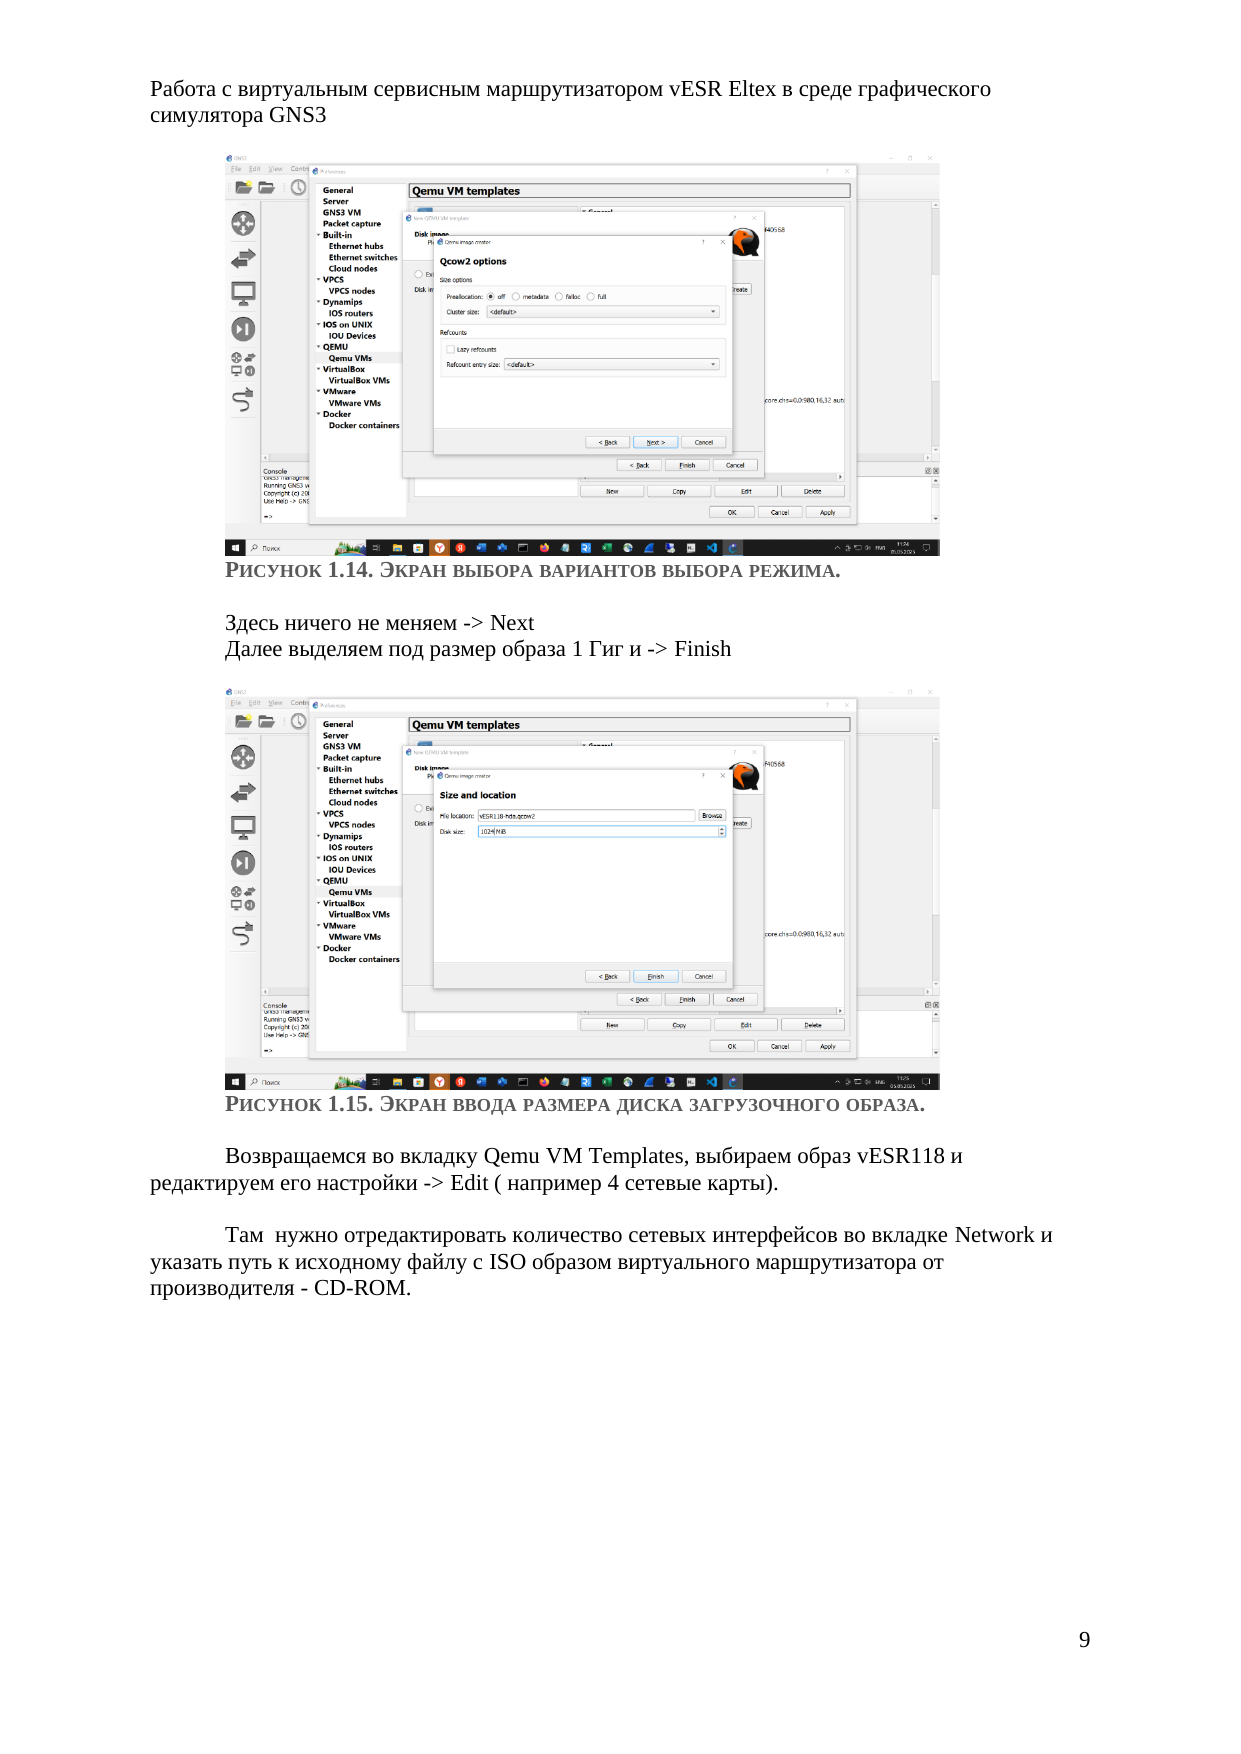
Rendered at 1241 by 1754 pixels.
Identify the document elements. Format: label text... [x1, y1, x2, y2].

text Здесь ничего не меняем -> Next [150, 609, 1090, 635]
picture [225, 687, 940, 1090]
picture [225, 154, 940, 556]
text Возвращаемся во вкладку Qemu VM Templates, выбираем образ vESR118 и редактируем его настройки -> Edit ( например 4 сетевые карты). [150, 1142, 1090, 1195]
text Рисунок 1.15. Экран ввода размера диска загрузочного образа. [150, 1090, 1090, 1116]
text Далее выделяем под размер образа 1 Гиг и -> Finish [150, 635, 1090, 661]
text Рисунок 1.14. Экран выбора вариантов выбора режима. [150, 556, 1090, 582]
text Там нужно отредактировать количество сетевых интерфейсов во вкладке Network и указать путь к исходному файлу с ISO образом виртуального маршрутизатора от производителя - CD-ROM. [150, 1222, 1090, 1301]
